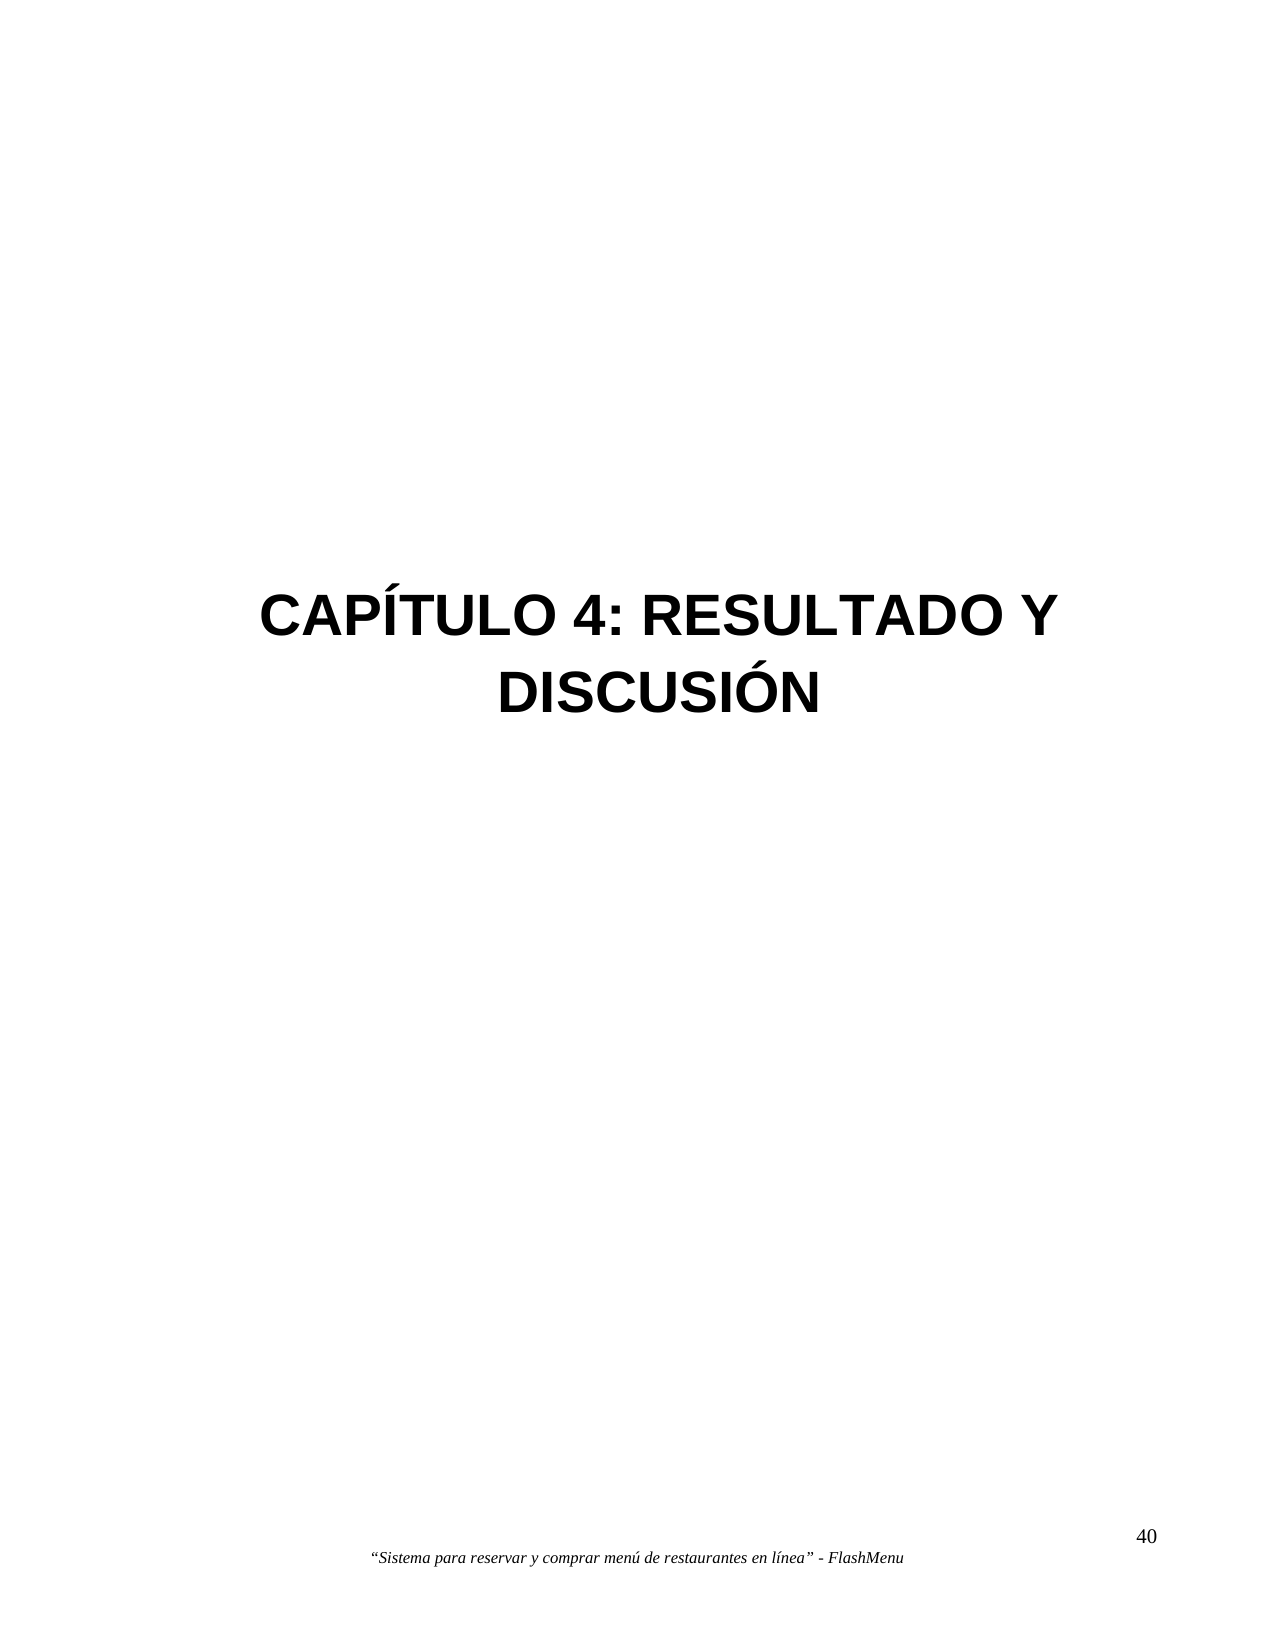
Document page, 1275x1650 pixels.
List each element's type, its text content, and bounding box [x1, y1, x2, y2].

list CAPÍTULO 4: RESULTADO Y DISCUSIÓN [162, 581, 1157, 725]
